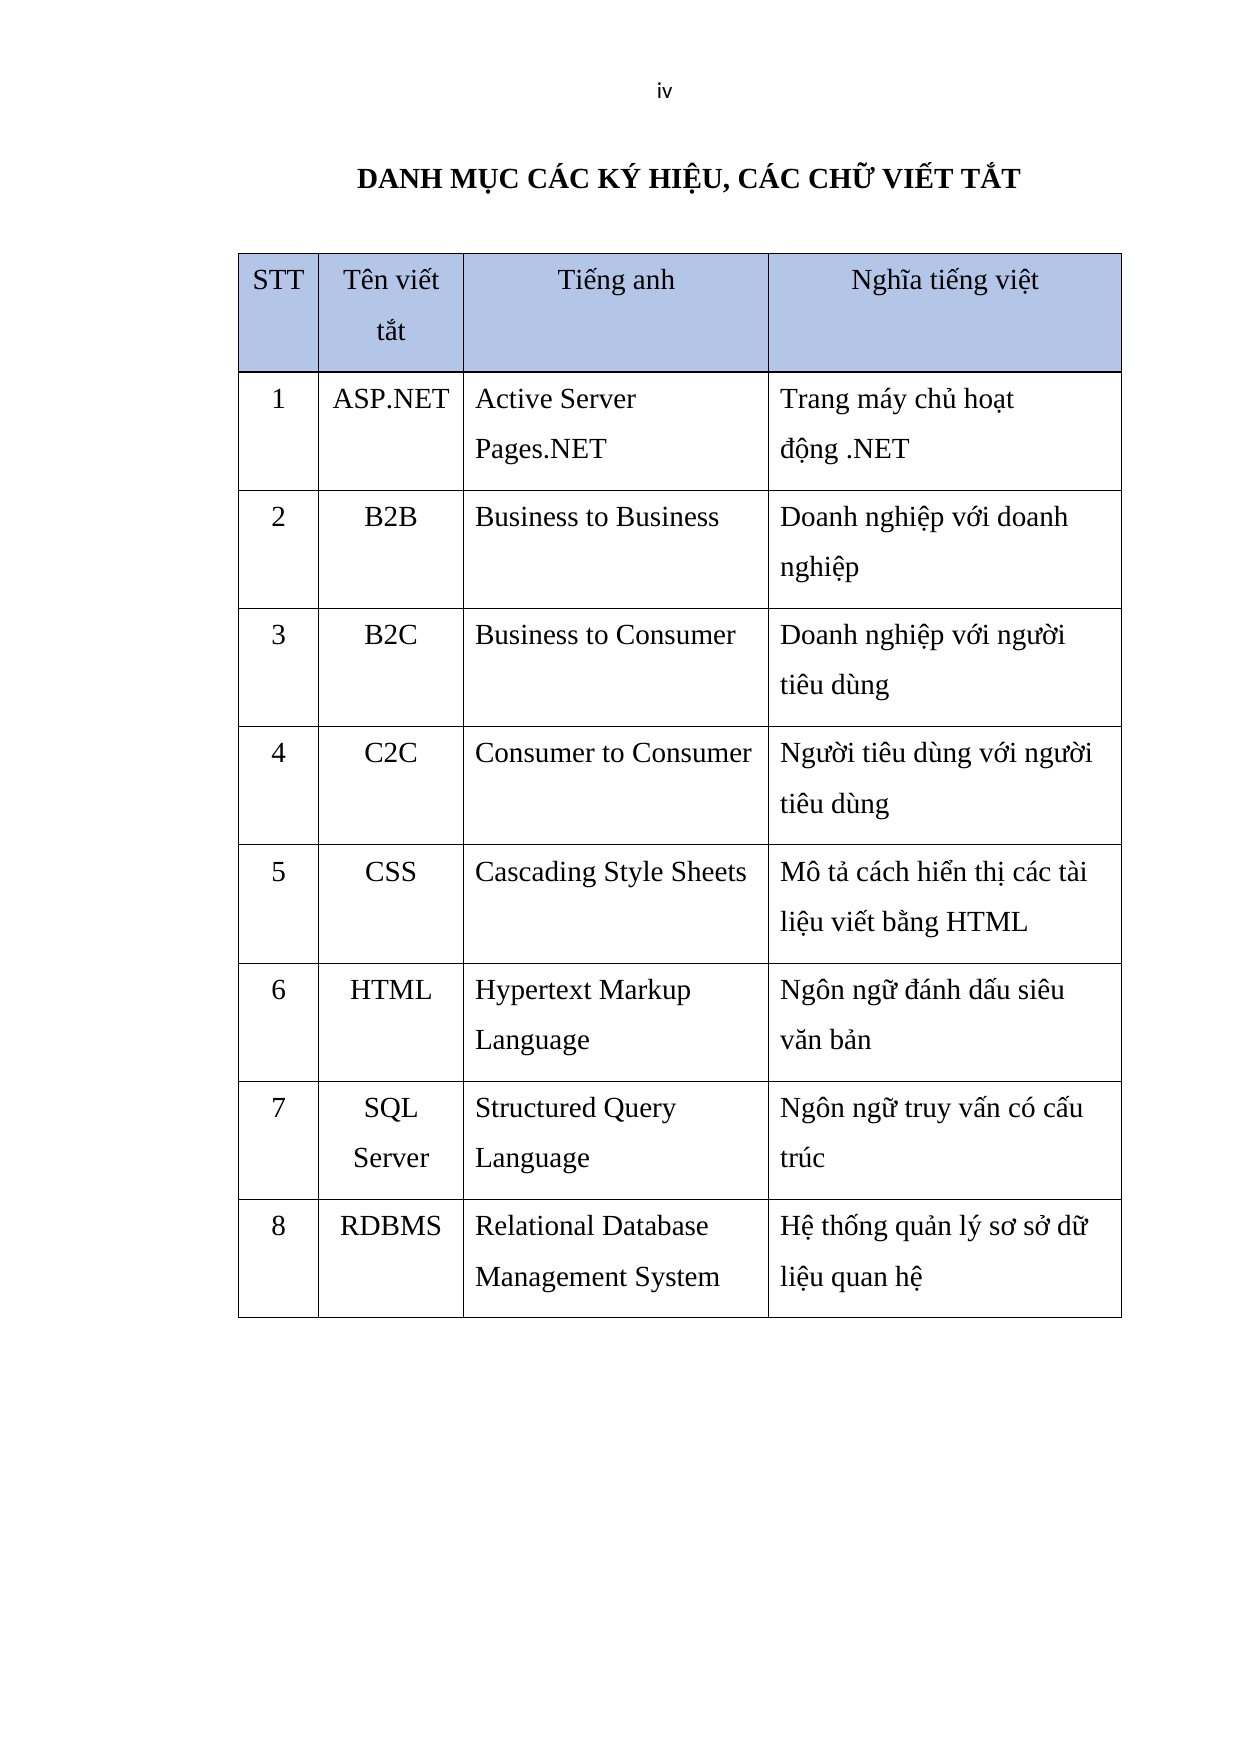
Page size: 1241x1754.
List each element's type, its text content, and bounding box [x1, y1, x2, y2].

table_cell Doanh nghiệp với doanh nghiệp [769, 491, 1121, 608]
table_cell SQL Server [319, 1082, 463, 1199]
table_cell Relational Database Management System [464, 1200, 768, 1317]
table_cell Hypertext Markup Language [464, 964, 768, 1081]
table_cell HTML [319, 964, 463, 1081]
table_cell Hệ thống quản lý sơ sở dữ liệu quan hệ [769, 1200, 1121, 1317]
table_cell Trang máy chủ hoạt động .NET [769, 373, 1121, 489]
table_cell ASP.NET [319, 373, 463, 489]
table_cell 6 [239, 964, 318, 1081]
table_cell Doanh nghiệp với người tiêu dùng [769, 609, 1121, 726]
table_cell Cascading Style Sheets [464, 845, 768, 962]
table_cell Structured Query Language [464, 1082, 768, 1199]
table_cell Consumer to Consumer [464, 727, 768, 844]
table_cell B2B [319, 491, 463, 608]
table_cell 8 [239, 1200, 318, 1317]
subtitle DANH MỤC CÁC KÝ HIỆU, CÁC CHỮ VIẾT TẮT [282, 161, 1122, 194]
table_cell B2C [319, 609, 463, 726]
table_cell 2 [239, 491, 318, 608]
table_cell CSS [319, 845, 463, 962]
table_header Nghĩa tiếng việt [769, 254, 1121, 371]
table_cell Ngôn ngữ truy vấn có cấu trúc [769, 1082, 1121, 1199]
table_cell 1 [239, 373, 318, 489]
table_cell 7 [239, 1082, 318, 1199]
table_header Tên viết tắt [319, 254, 463, 371]
table_cell C2C [319, 727, 463, 844]
table_cell Active Server Pages.NET [464, 373, 768, 489]
table_cell RDBMS [319, 1200, 463, 1317]
table_cell Business to Business [464, 491, 768, 608]
table_header Tiếng anh [464, 254, 768, 371]
table_header STT [239, 254, 318, 371]
table_cell 4 [239, 727, 318, 844]
table_cell Business to Consumer [464, 609, 768, 726]
table_cell Mô tả cách hiển thị các tài liệu viết bằng HTML [769, 845, 1121, 962]
table_cell Người tiêu dùng với người tiêu dùng [769, 727, 1121, 844]
table_cell Ngôn ngữ đánh dấu siêu văn bản [769, 964, 1121, 1081]
table_cell 3 [239, 609, 318, 726]
table_cell 5 [239, 845, 318, 962]
